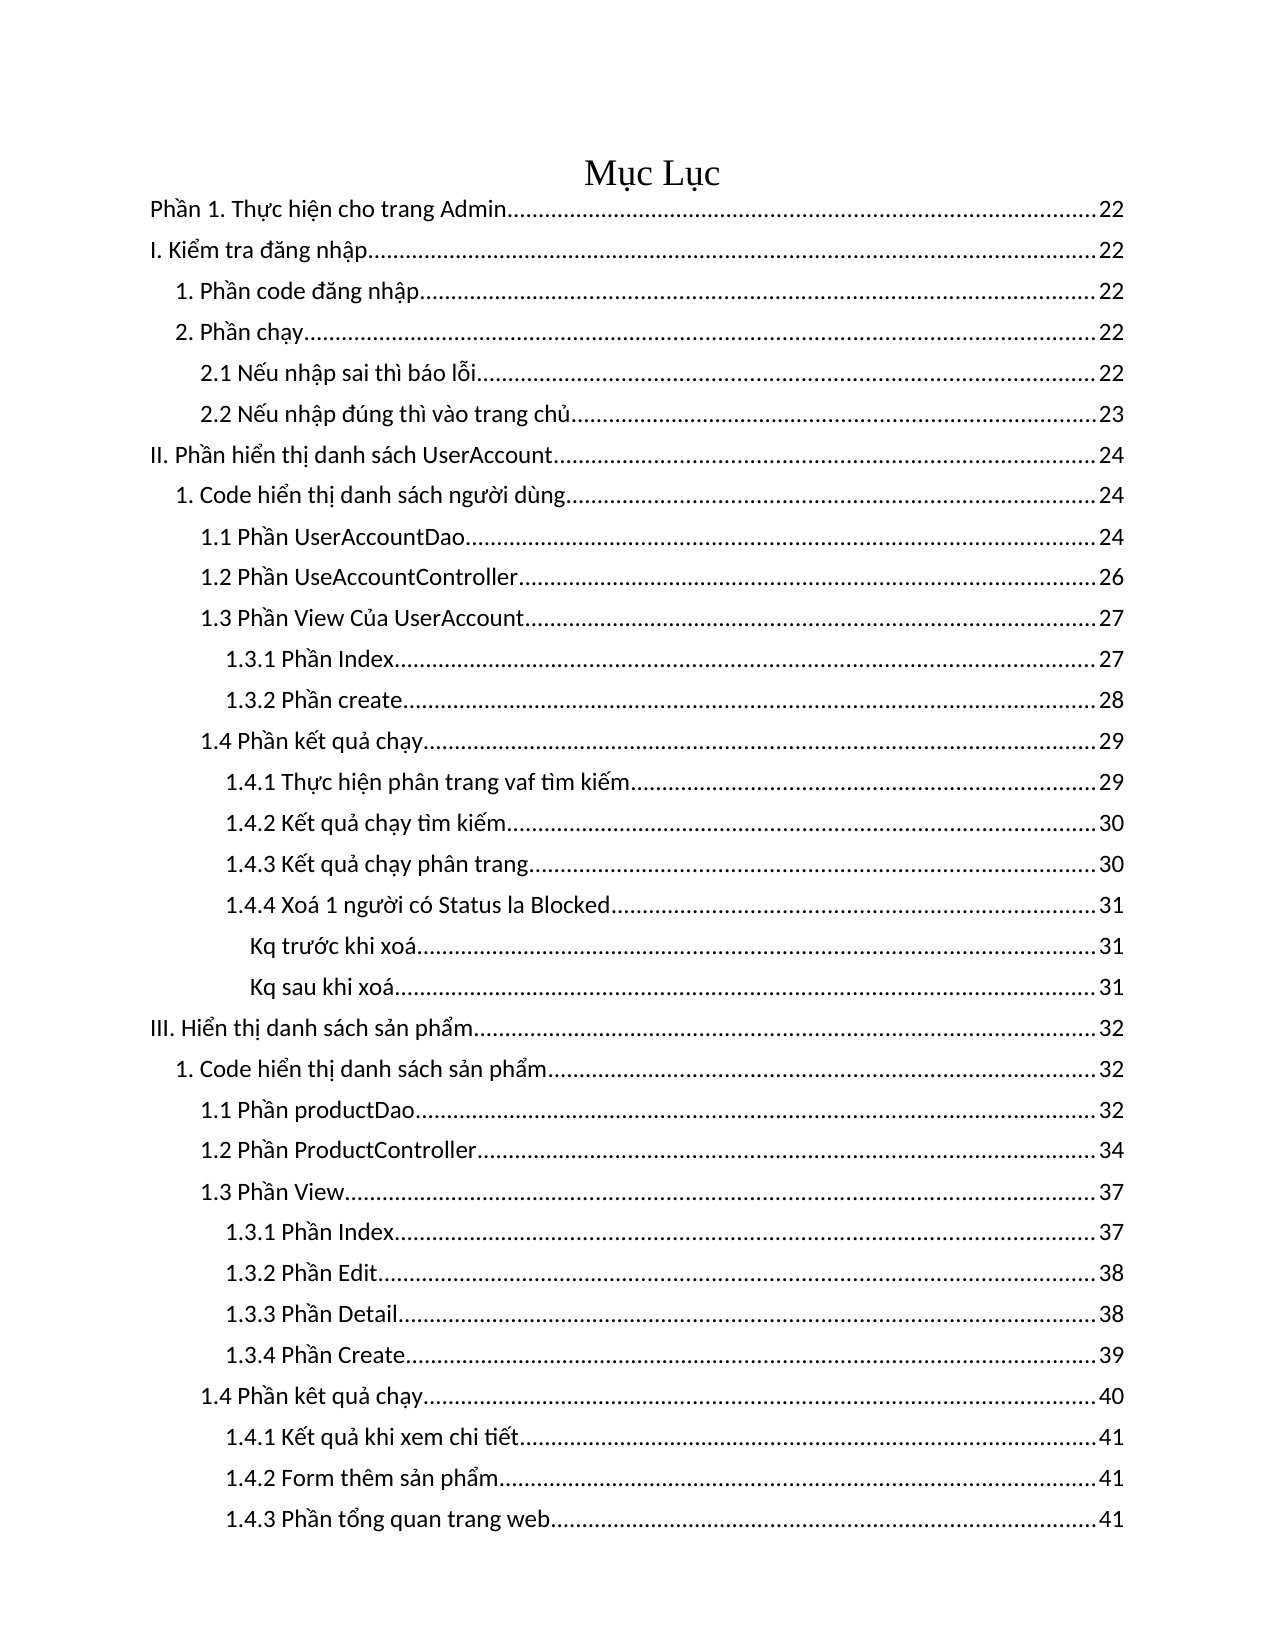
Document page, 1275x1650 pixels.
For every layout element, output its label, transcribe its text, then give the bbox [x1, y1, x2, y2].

text 1.4.4 Xoá 1 người có Status la Blocked 31 [225, 889, 1125, 919]
text 1. Phần code đăng nhập 22 [175, 275, 1125, 306]
text 1. Code hiển thị danh sách sản phẩm 32 [175, 1053, 1125, 1083]
text 2.2 Nếu nhập đúng thì vào trang chủ 23 [200, 398, 1125, 428]
text 1.4.2 Form thêm sản phẩm 41 [225, 1462, 1125, 1493]
text 1.2 Phần ProductController 34 [200, 1135, 1125, 1165]
text 2. Phần chạy 22 [175, 316, 1125, 346]
text 1.3.1 Phần Index 37 [225, 1217, 1125, 1247]
text 1.3.4 Phần Create 39 [225, 1339, 1125, 1370]
text 1.3.3 Phần Detail 38 [225, 1298, 1125, 1329]
text 2.1 Nếu nhập sai thì báo lỗi 22 [200, 357, 1125, 387]
text III. Hiển thị danh sách sản phẩm 32 [150, 1012, 1125, 1042]
text Phần 1. Thực hiện cho trang Admin 22 [150, 193, 1125, 224]
text 1.3.2 Phần create 28 [225, 684, 1125, 715]
text 1.1 Phần UserAccountDao 24 [200, 521, 1125, 551]
text 1. Code hiển thị danh sách người dùng 24 [175, 480, 1125, 510]
text 1.4.1 Kết quả khi xem chi tiết 41 [225, 1421, 1125, 1452]
text 1.1 Phần productDao 32 [200, 1094, 1125, 1124]
text Kq sau khi xoá 31 [250, 971, 1125, 1001]
text 1.3.2 Phần Edit 38 [225, 1257, 1125, 1288]
text 1.3 Phần View Của UserAccount 27 [200, 602, 1125, 633]
text 1.3 Phần View 37 [200, 1176, 1125, 1206]
text II. Phần hiển thị danh sách UserAccount 24 [150, 439, 1125, 469]
text 1.4.3 Kết quả chạy phân trang 30 [225, 848, 1125, 879]
text 1.2 Phần UseAccountController 26 [200, 562, 1125, 592]
text 1.4.2 Kết quả chạy tìm kiếm 30 [225, 807, 1125, 838]
text 1.4.3 Phần tổng quan trang web 41 [225, 1503, 1125, 1534]
text I. Kiểm tra đăng nhập 22 [150, 234, 1125, 264]
text 1.3.1 Phần Index 27 [225, 643, 1125, 674]
text 1.4.1 Thực hiện phân trang vaf tìm kiếm 29 [225, 766, 1125, 797]
text 1.4 Phần kết quả chạy 29 [200, 725, 1125, 756]
text Kq trước khi xoá 31 [250, 930, 1125, 961]
text Mục Lục [150, 150, 1125, 193]
text 1.4 Phần kêt quả chạy 40 [200, 1380, 1125, 1411]
